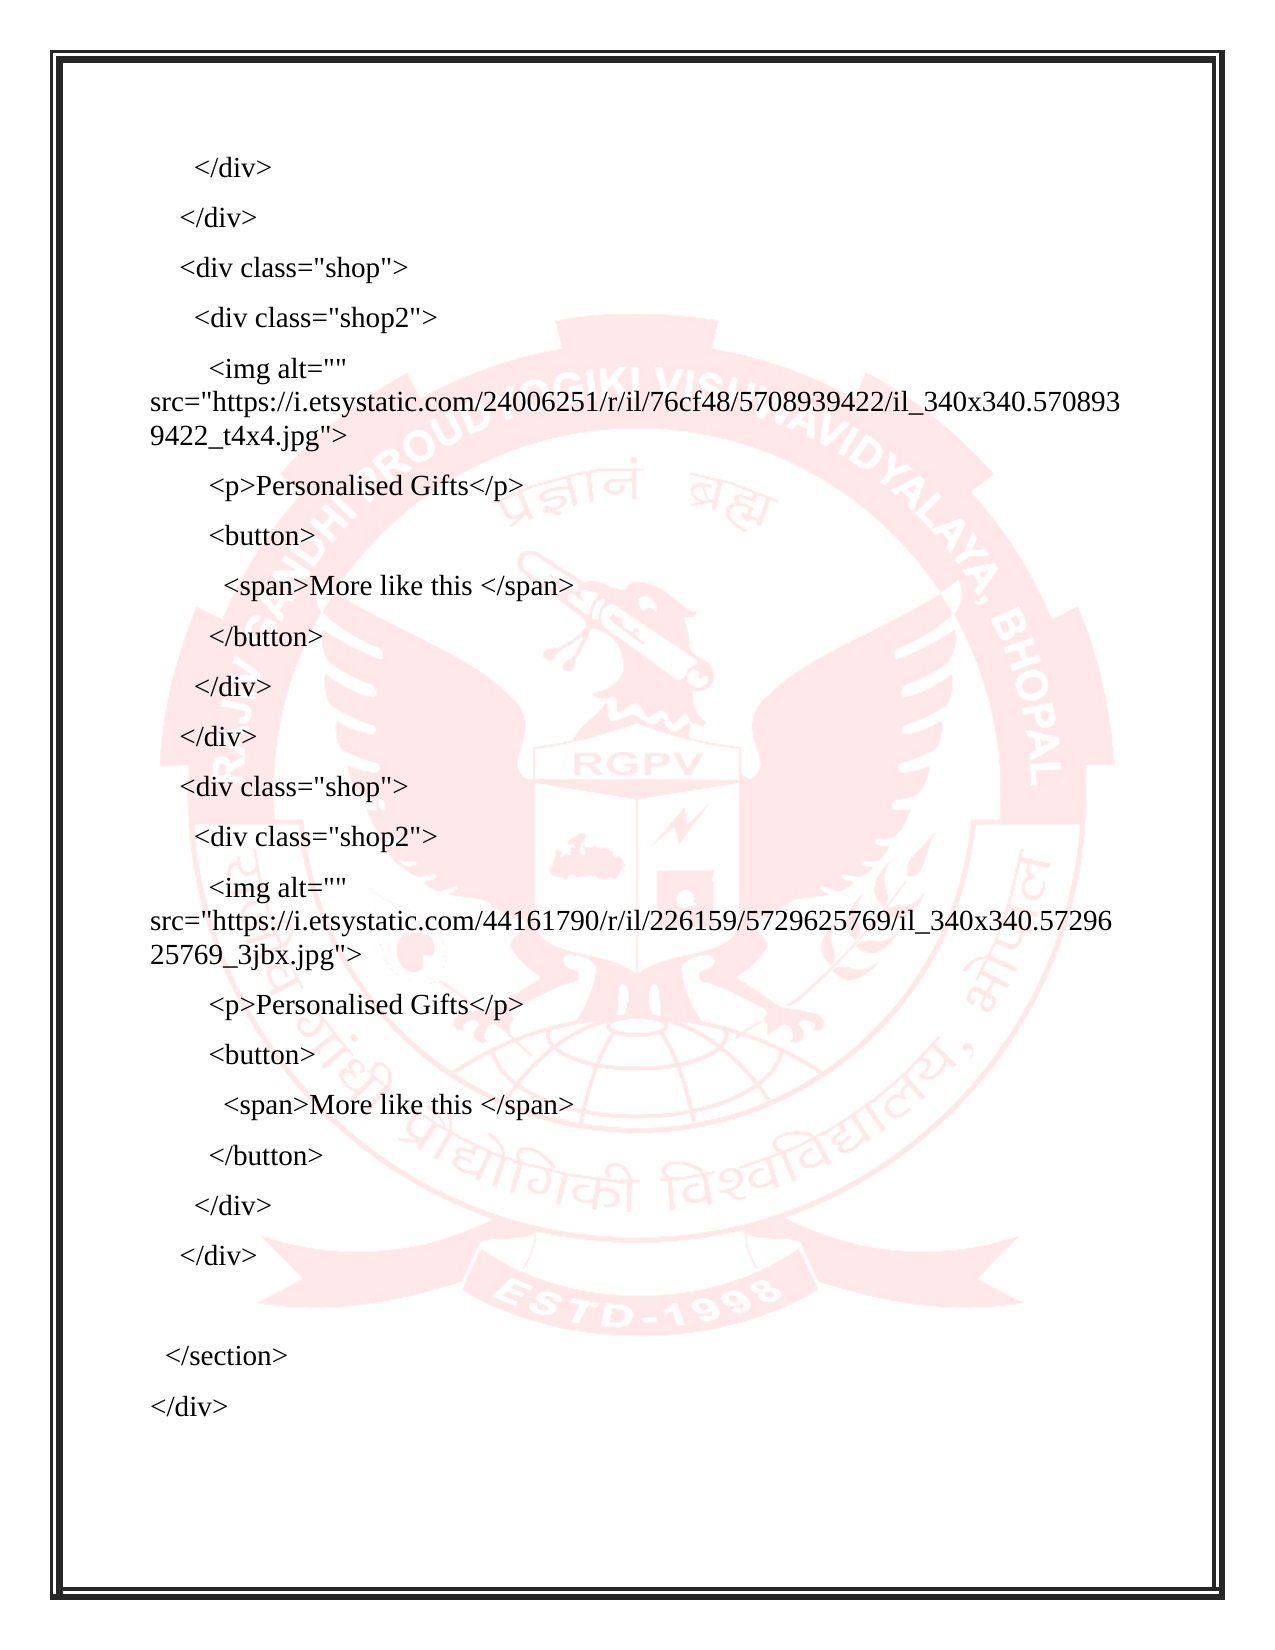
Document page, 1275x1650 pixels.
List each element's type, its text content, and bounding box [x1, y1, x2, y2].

text </button> [150, 619, 1125, 652]
text </section> [150, 1338, 1125, 1372]
text <span>More like this </span> [150, 1087, 1125, 1121]
text </div> [150, 150, 1125, 183]
text </div> [150, 200, 1125, 234]
text <p>Personalised Gifts</p> [150, 468, 1125, 502]
text <button> [150, 518, 1125, 552]
text </div> [150, 669, 1125, 702]
text <img alt="" src="https://i.etsystatic.com/44161790/r/il/226159/5729625769/il_340x340.5729625769_3jbx.jpg"> [150, 870, 1125, 970]
text <div class="shop"> [150, 250, 1125, 284]
text </div> [150, 1188, 1125, 1221]
text </div> [150, 719, 1125, 753]
text </div> [150, 1238, 1125, 1272]
text <button> [150, 1037, 1125, 1071]
text <img alt="" src="https://i.etsystatic.com/24006251/r/il/76cf48/5708939422/il_340x340.5708939422_t4x4.jpg"> [150, 351, 1125, 451]
text </button> [150, 1138, 1125, 1171]
text <div class="shop2"> [150, 819, 1125, 853]
text <div class="shop"> [150, 769, 1125, 803]
text </div> [150, 1389, 1125, 1422]
text <p>Personalised Gifts</p> [150, 987, 1125, 1021]
text <div class="shop2"> [150, 301, 1125, 334]
text <span>More like this </span> [150, 568, 1125, 602]
